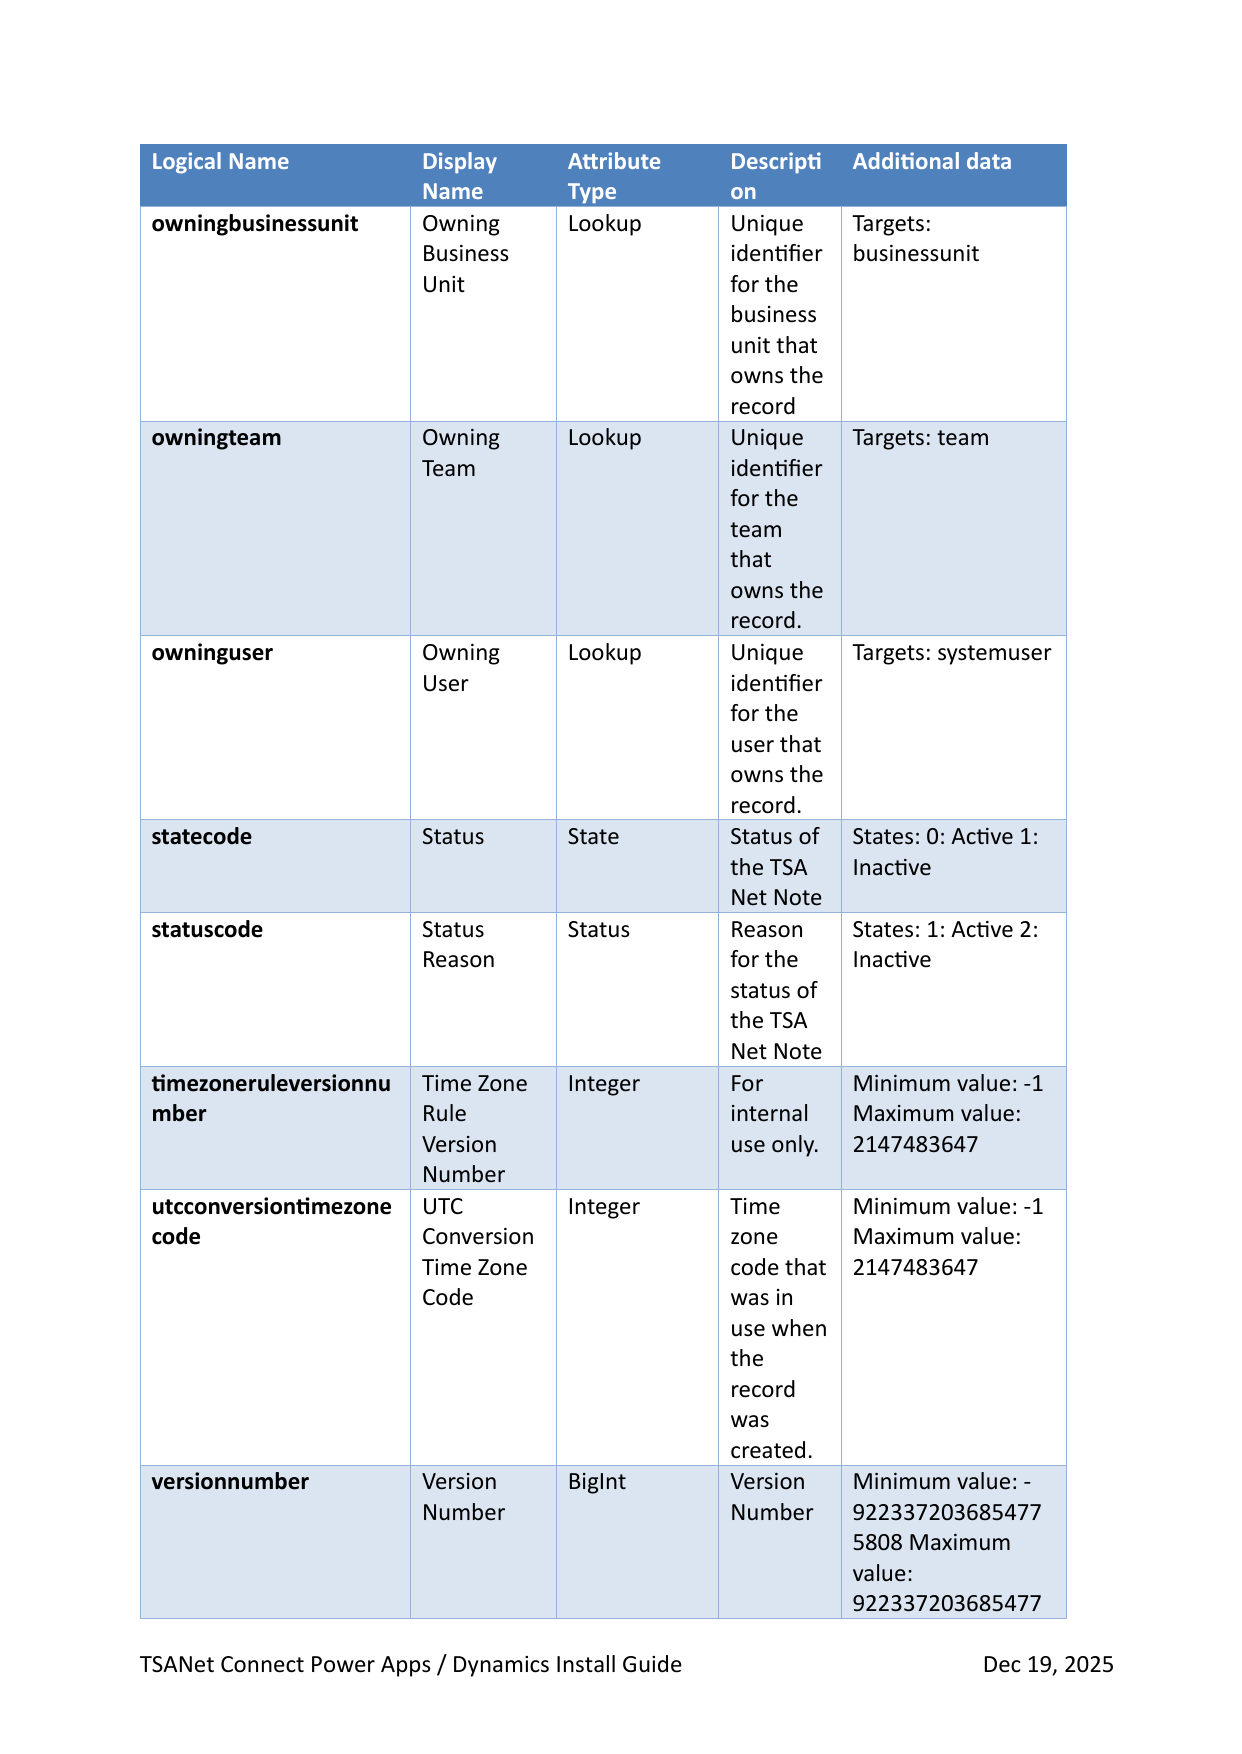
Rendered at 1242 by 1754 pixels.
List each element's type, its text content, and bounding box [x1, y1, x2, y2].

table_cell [842, 1466, 1066, 1618]
table_cell For internal use only. [719, 1067, 841, 1189]
table_cell Minimum value: -1 Maximum value: 2147483647 [842, 1067, 1066, 1189]
table_cell State [557, 820, 718, 912]
table_cell owninguser [141, 636, 410, 819]
table_cell Targets: businessunit [842, 207, 1066, 421]
table_cell Status of the TSA Net Note [719, 820, 841, 912]
table_cell Integer [557, 1190, 718, 1464]
table_cell UTC Conversion Time Zone Code [411, 1190, 556, 1464]
table_cell Owning Business Unit [411, 207, 556, 421]
table_cell owningbusinessunit [141, 207, 410, 421]
table_cell Integer [557, 1067, 718, 1189]
table_cell statuscode [141, 913, 410, 1066]
table_cell Version Number [719, 1466, 841, 1618]
table_cell owningteam [141, 422, 410, 635]
table_cell Status Reason [411, 913, 556, 1066]
table_header Additional data [842, 145, 1066, 206]
table_header Display Name [411, 145, 556, 206]
table_cell Reason for the status of the TSA Net Note [719, 913, 841, 1066]
table_cell States: 0: Active 1: Inactive [842, 820, 1066, 912]
table_header Description [719, 145, 841, 206]
table_cell utcconversiontimezonecode [141, 1190, 410, 1464]
table_cell Lookup [557, 636, 718, 819]
table_cell Time zone code that was in use when the record was created. [719, 1190, 841, 1464]
table_cell Targets: systemuser [842, 636, 1066, 819]
table_cell Unique identifier for the business unit that owns the record [719, 207, 841, 421]
table_cell Unique identifier for the team that owns the record. [719, 422, 841, 635]
table_cell Status [557, 913, 718, 1066]
table_header Logical Name [141, 145, 410, 206]
table_cell Lookup [557, 207, 718, 421]
table_cell Owning User [411, 636, 556, 819]
table_cell Version Number [411, 1466, 556, 1618]
table_header Attribute Type [557, 145, 718, 206]
table_cell Status [411, 820, 556, 912]
table_cell statecode [141, 820, 410, 912]
table_cell States: 1: Active 2: Inactive [842, 913, 1066, 1066]
table_cell versionnumber [141, 1466, 410, 1618]
table_cell Lookup [557, 422, 718, 635]
table_cell timezoneruleversionnumber [141, 1067, 410, 1189]
table_cell Targets: team [842, 422, 1066, 635]
table_cell Owning Team [411, 422, 556, 635]
table_cell Time Zone Rule Version Number [411, 1067, 556, 1189]
table_cell BigInt [557, 1466, 718, 1618]
table_cell Minimum value: -1 Maximum value: 2147483647 [842, 1190, 1066, 1464]
table_cell Unique identifier for the user that owns the record. [719, 636, 841, 819]
